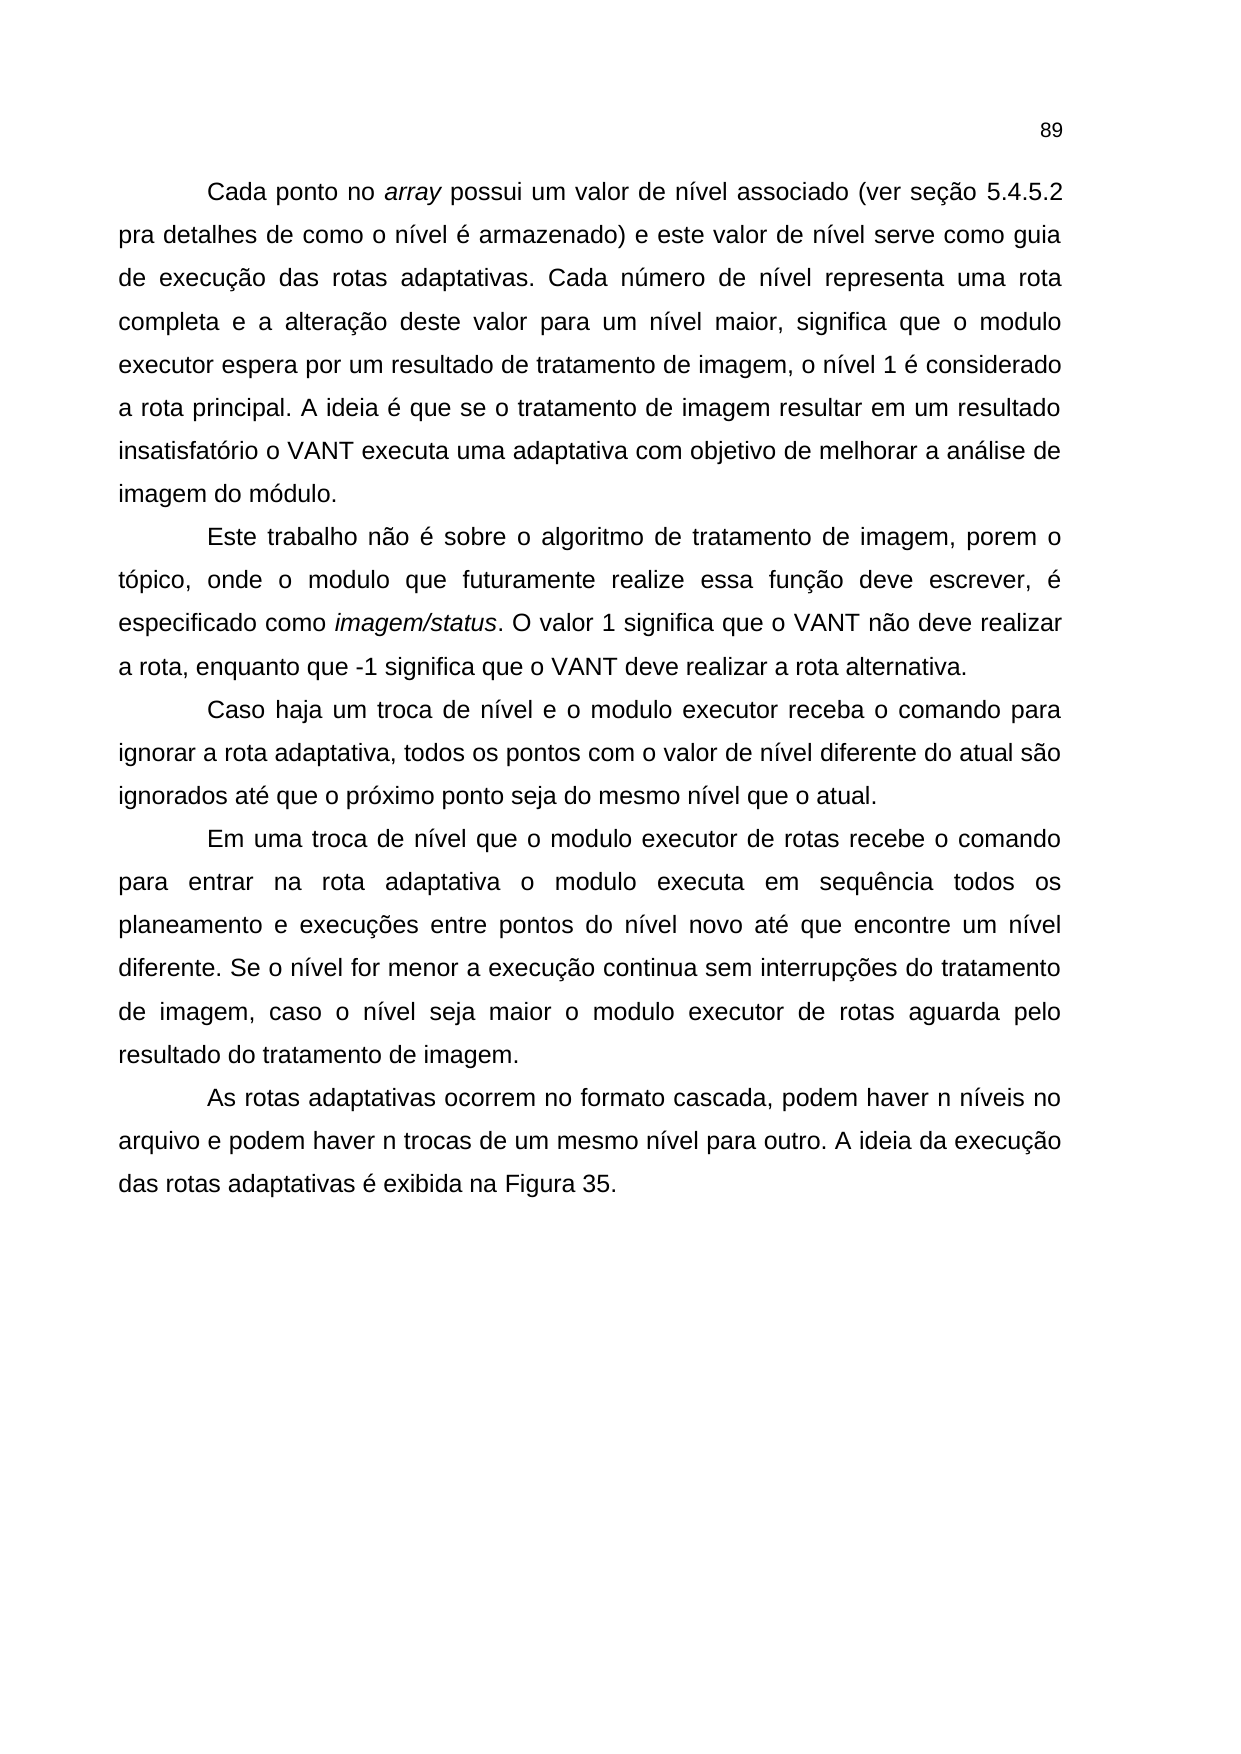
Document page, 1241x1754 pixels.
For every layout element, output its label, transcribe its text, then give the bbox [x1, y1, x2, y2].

text Este trabalho não é sobre o algoritmo de tratamento de imagem, porem o tópico, onde o modulo que futuramente realize essa função deve escrever, é especificado como imagem/status. O valor 1 significa que o VANT não deve realizar a rota, enquanto que -1 significa que o VANT deve realizar a rota alternativa. [118, 522, 1063, 680]
text As rotas adaptativas ocorrem no formato cascada, podem haver n níveis no arquivo e podem haver n trocas de um mesmo nível para outro. A ideia da execução das rotas adaptativas é exibida na Figura 35. [118, 1083, 1063, 1198]
text Caso haja um troca de nível e o modulo executor receba o comando para ignorar a rota adaptativa, todos os pontos com o valor de nível diferente do atual são ignorados até que o próximo ponto seja do mesmo nível que o atual. [118, 695, 1063, 810]
text Cada ponto no array possui um valor de nível associado (ver seção 5.4.5.2 pra detalhes de como o nível é armazenado) e este valor de nível serve como guia de execução das rotas adaptativas. Cada número de nível representa uma rota completa e a alteração deste valor para um nível maior, significa que o modulo executor espera por um resultado de tratamento de imagem, o nível 1 é considerado a rota principal. A ideia é que se o tratamento de imagem resultar em um resultado insatisfatório o VANT executa uma adaptativa com objetivo de melhorar a análise de imagem do módulo. [118, 177, 1063, 508]
text Em uma troca de nível que o modulo executor de rotas recebe o comando para entrar na rota adaptativa o modulo executa em sequência todos os planeamento e execuções entre pontos do nível novo até que encontre um nível diferente. Se o nível for menor a execução continua sem interrupções do tratamento de imagem, caso o nível seja maior o modulo executor de rotas aguarda pelo resultado do tratamento de imagem. [118, 824, 1063, 1068]
